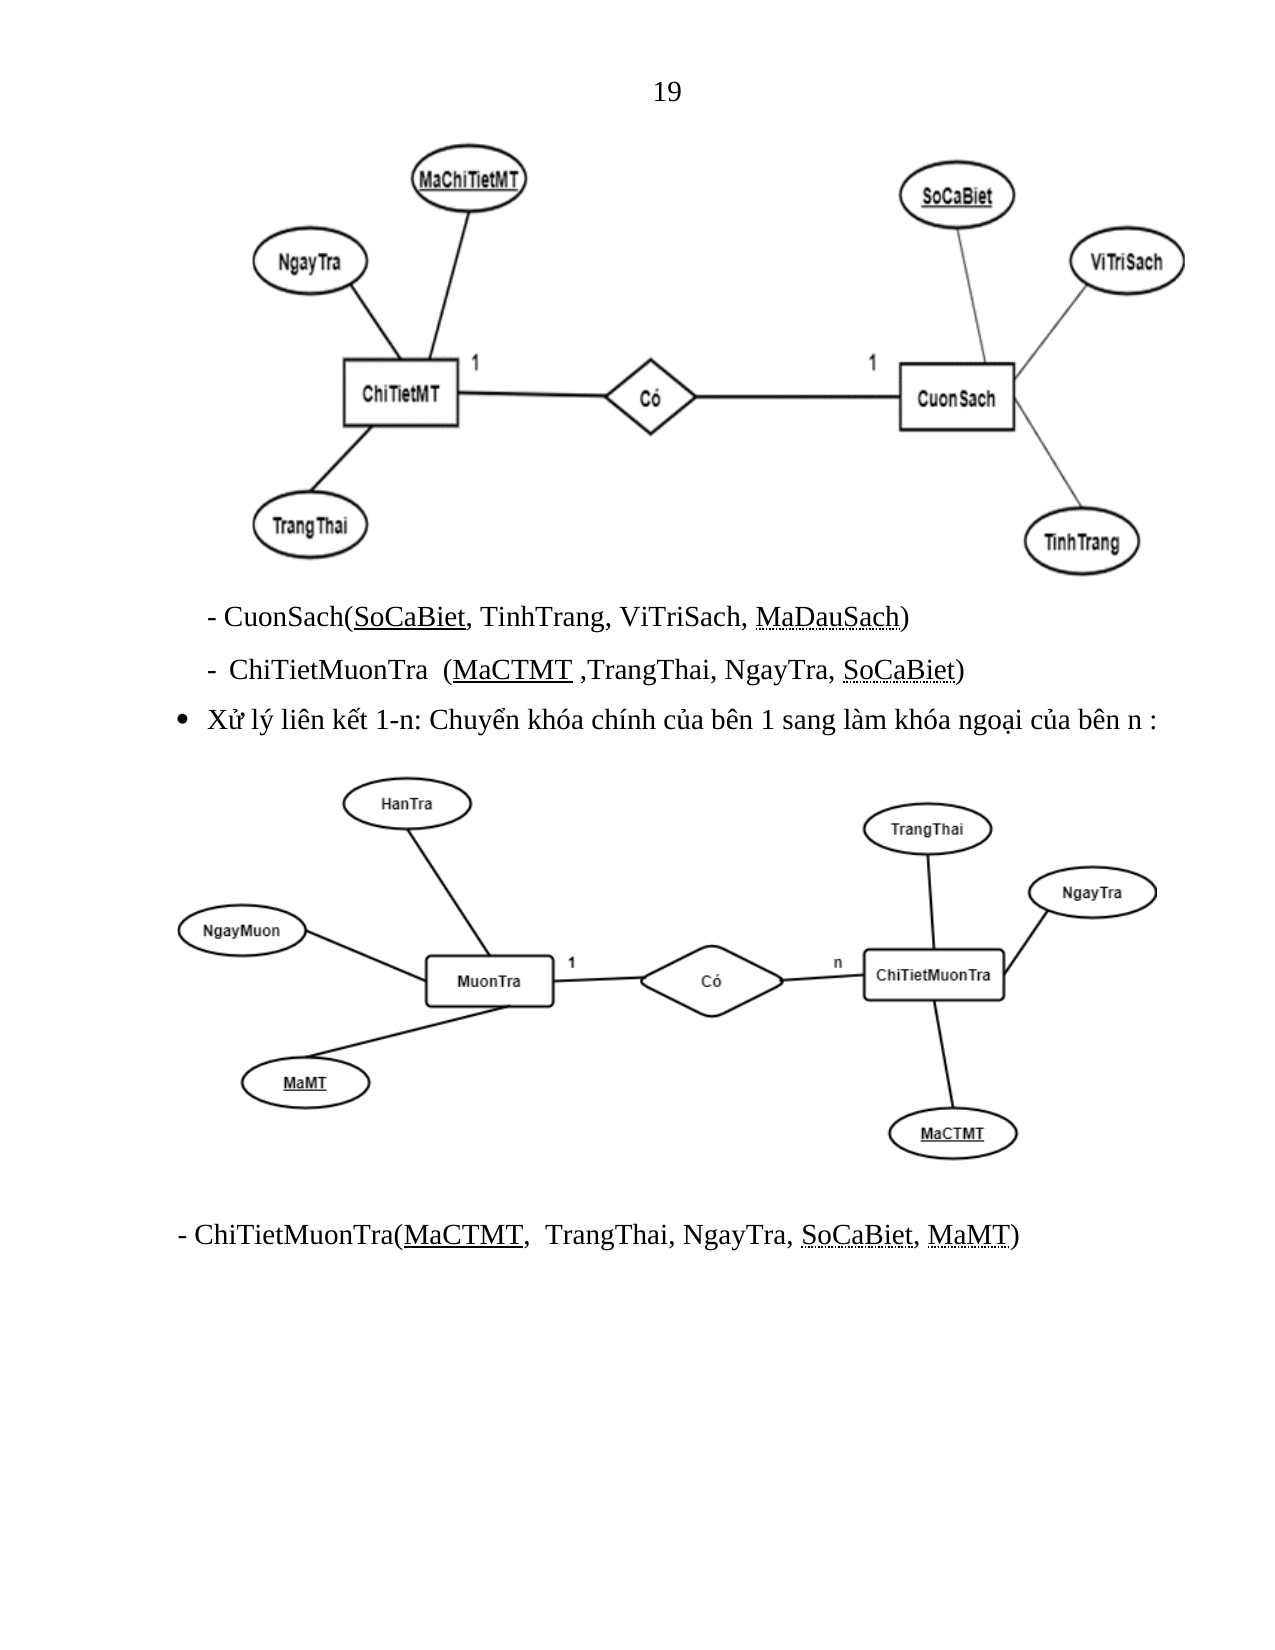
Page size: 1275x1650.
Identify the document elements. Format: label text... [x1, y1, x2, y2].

picture [252, 141, 1185, 580]
picture [177, 774, 1157, 1162]
list ChiTietMuonTra (MaCTMT ,TrangThai, NgayTra, SoCaBiet) [177, 652, 1157, 685]
text - ChiTietMuonTra(MaCTMT, TrangThai, NgayTra, SoCaBiet, MaMT) [177, 1217, 1157, 1251]
text - CuonSach(SoCaBiet, TinhTrang, ViTriSach, MaDauSach) [177, 599, 1157, 632]
list Xử lý liên kết 1-n: Chuyển khóa chính của bên 1 sang làm khóa ngoại của bên n : [177, 702, 1167, 736]
